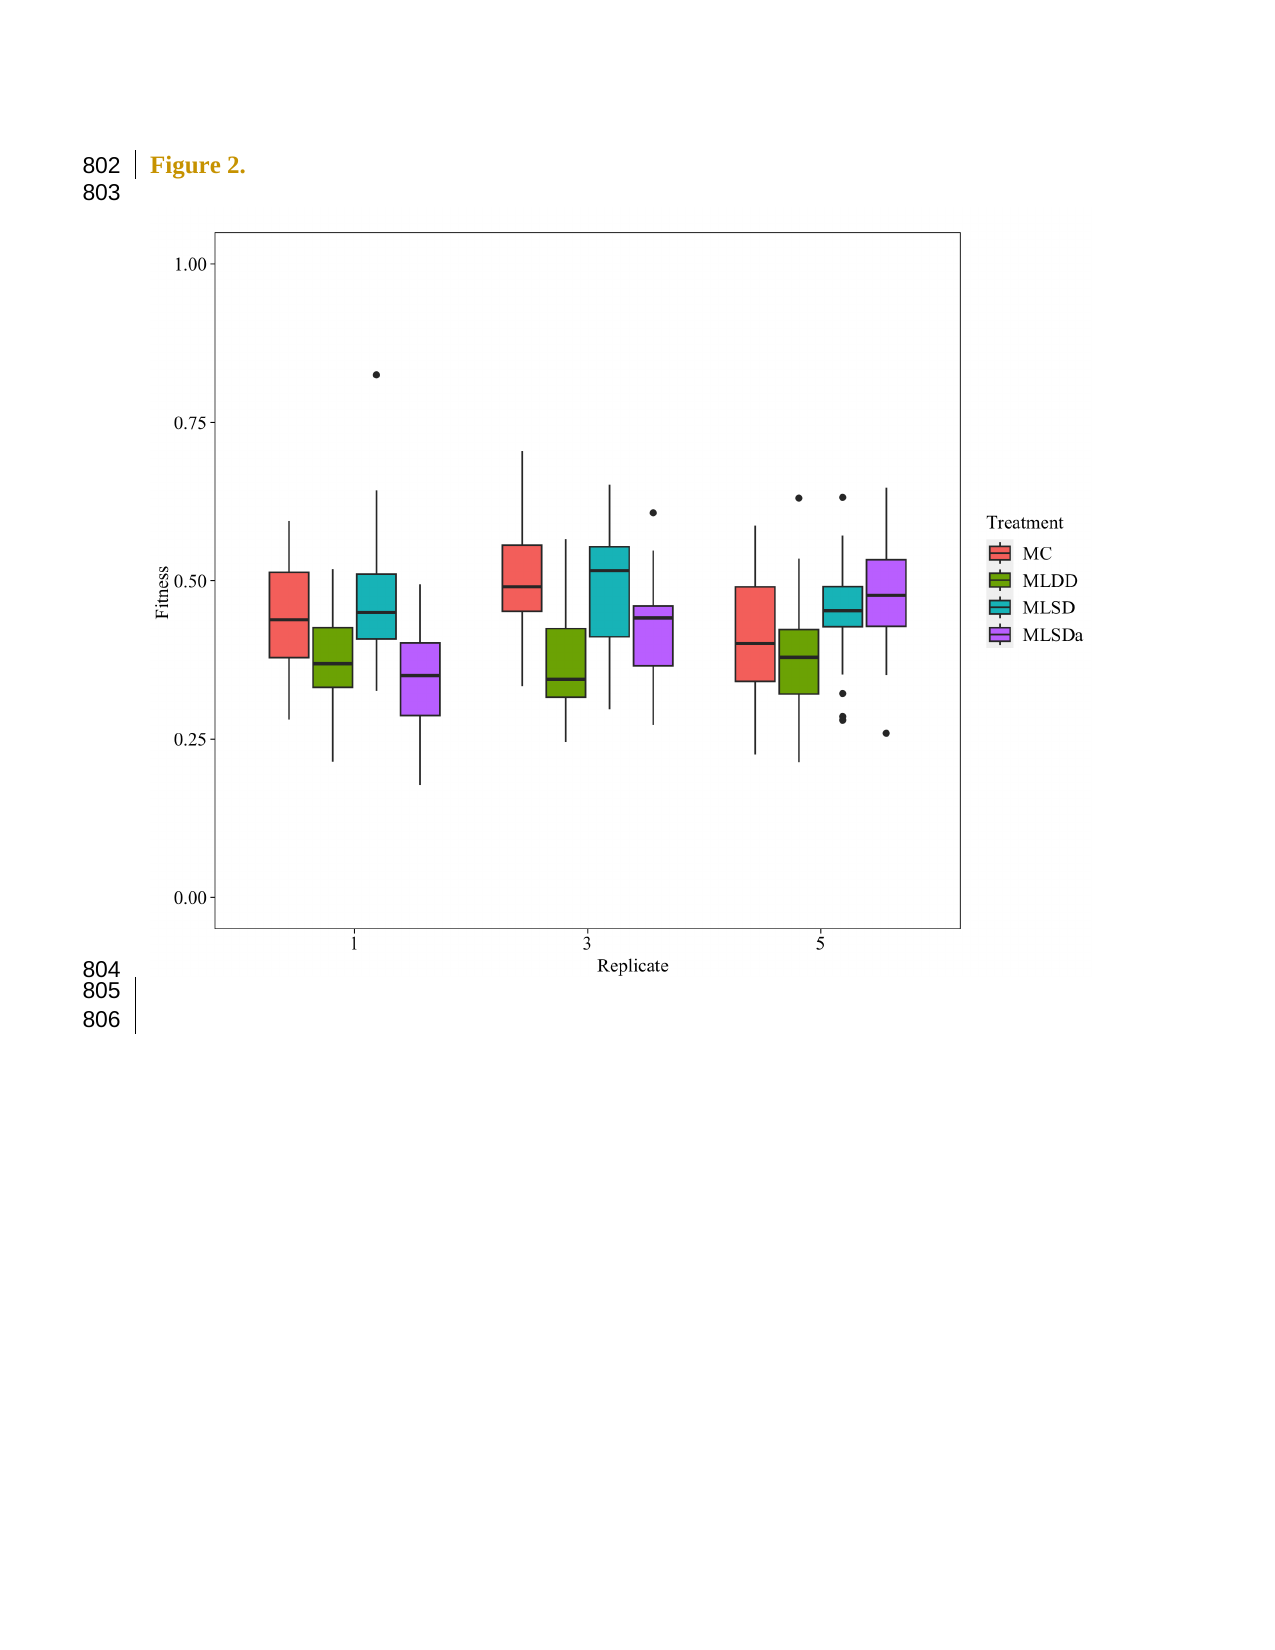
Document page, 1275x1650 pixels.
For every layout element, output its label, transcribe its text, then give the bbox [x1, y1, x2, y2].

text Figure 2. [150, 150, 1125, 179]
picture [150, 207, 1092, 977]
